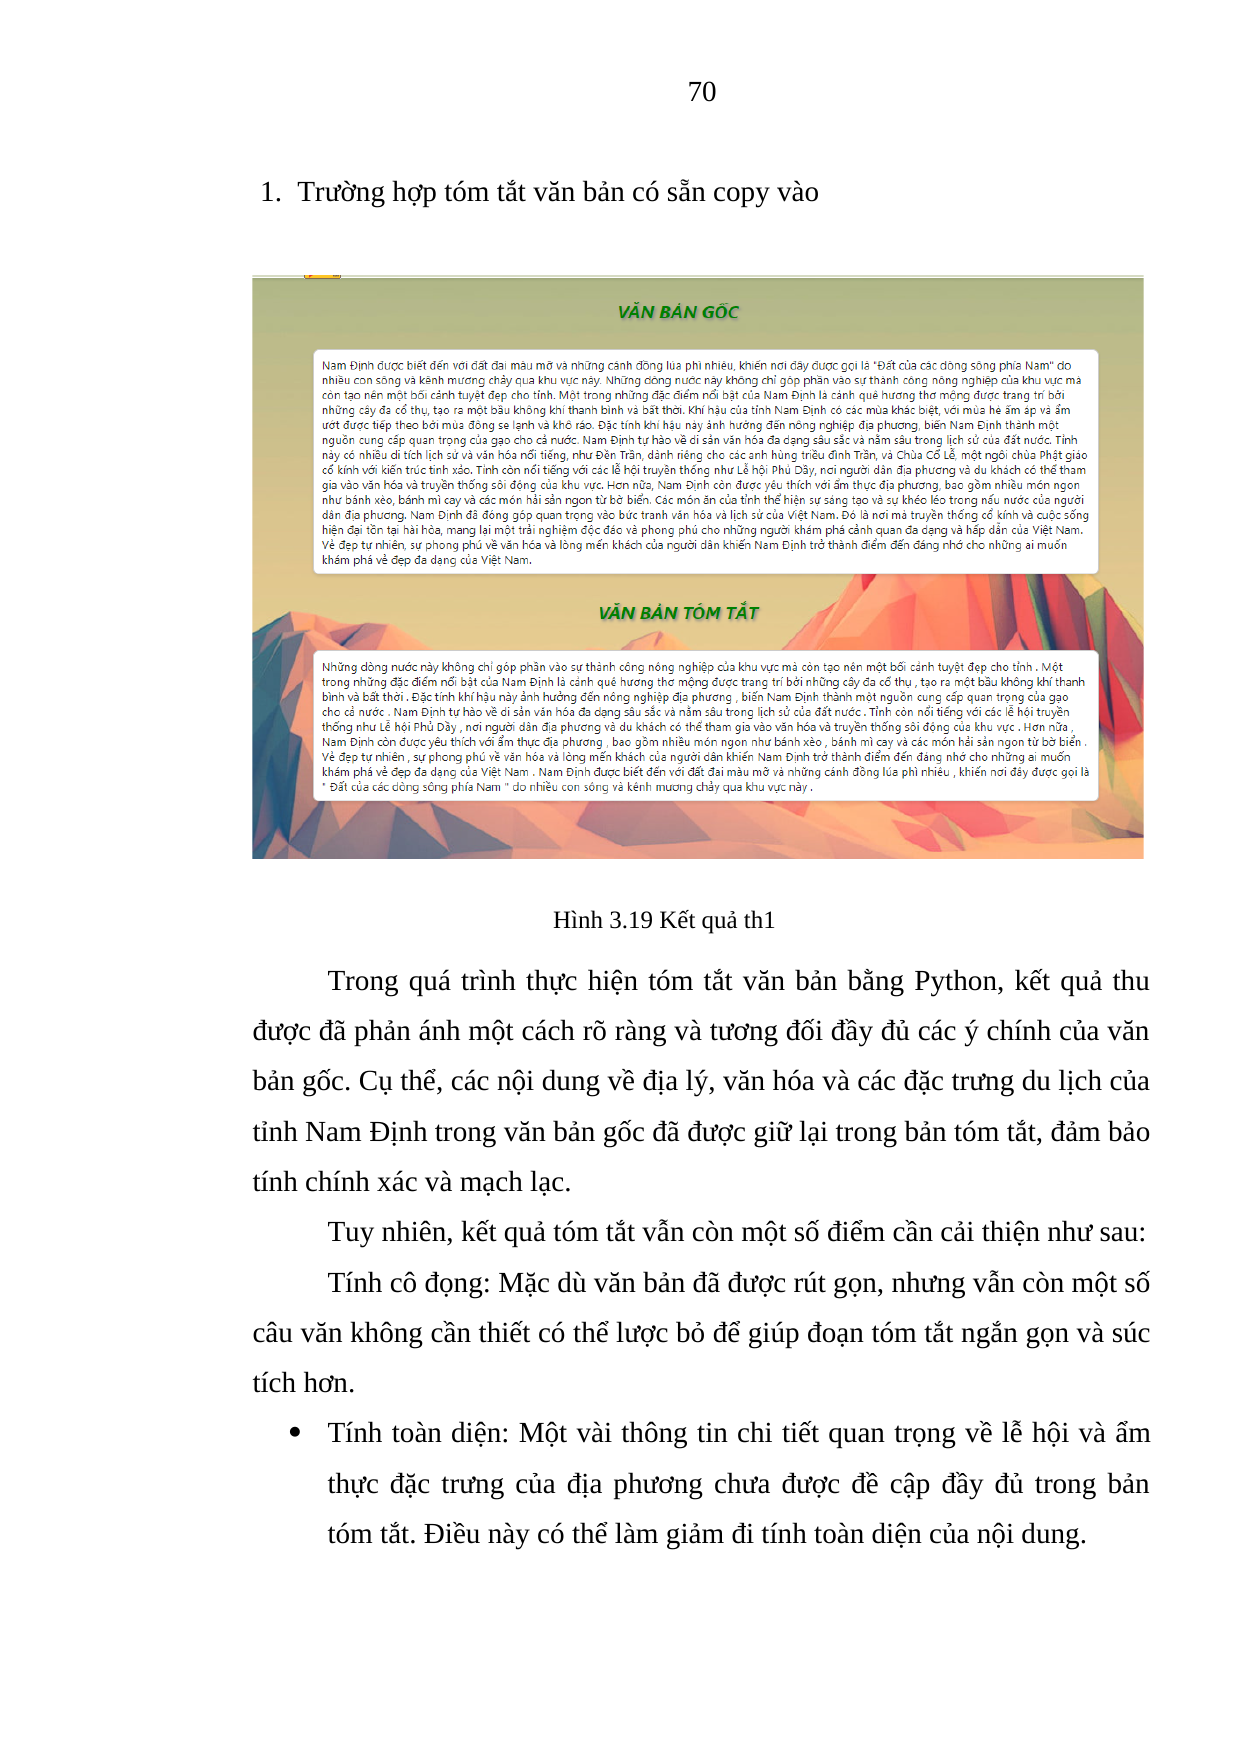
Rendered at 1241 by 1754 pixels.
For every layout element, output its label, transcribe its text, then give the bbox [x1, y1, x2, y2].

list Tính toàn diện: Một vài thông tin chi tiết quan trọng về lễ hội và ẩm thực đặc trưng của địa phương chưa được đề cập đầy đủ trong bản tóm tắt. Điều này có thể làm giảm đi tính toàn diện của nội dung. [290, 1416, 1152, 1550]
list Trường hợp tóm tắt văn bản có sẵn copy vào [260, 174, 1152, 208]
text Hình 3.19 Kết quả th1 [177, 905, 1152, 934]
text Trong quá trình thực hiện tóm tắt văn bản bằng Python, kết quả thu được đã phản ánh một cách rõ ràng và tương đối đầy đủ các ý chính của văn bản gốc. Cụ thể, các nội dung về địa lý, văn hóa và các đặc trưng du lịch của tỉnh Nam Định trong văn bản gốc đã được giữ lại trong bản tóm tắt, đảm bảo tính chính xác và mạch lạc. [252, 963, 1152, 1198]
text Tính cô đọng: Mặc dù văn bản đã được rút gọn, nhưng vẫn còn một số câu văn không cần thiết có thể lược bỏ để giúp đoạn tóm tắt ngắn gọn và súc tích hơn. [252, 1265, 1152, 1399]
picture [252, 275, 1144, 859]
text Tuy nhiên, kết quả tóm tắt vẫn còn một số điểm cần cải thiện như sau: [252, 1214, 1152, 1248]
